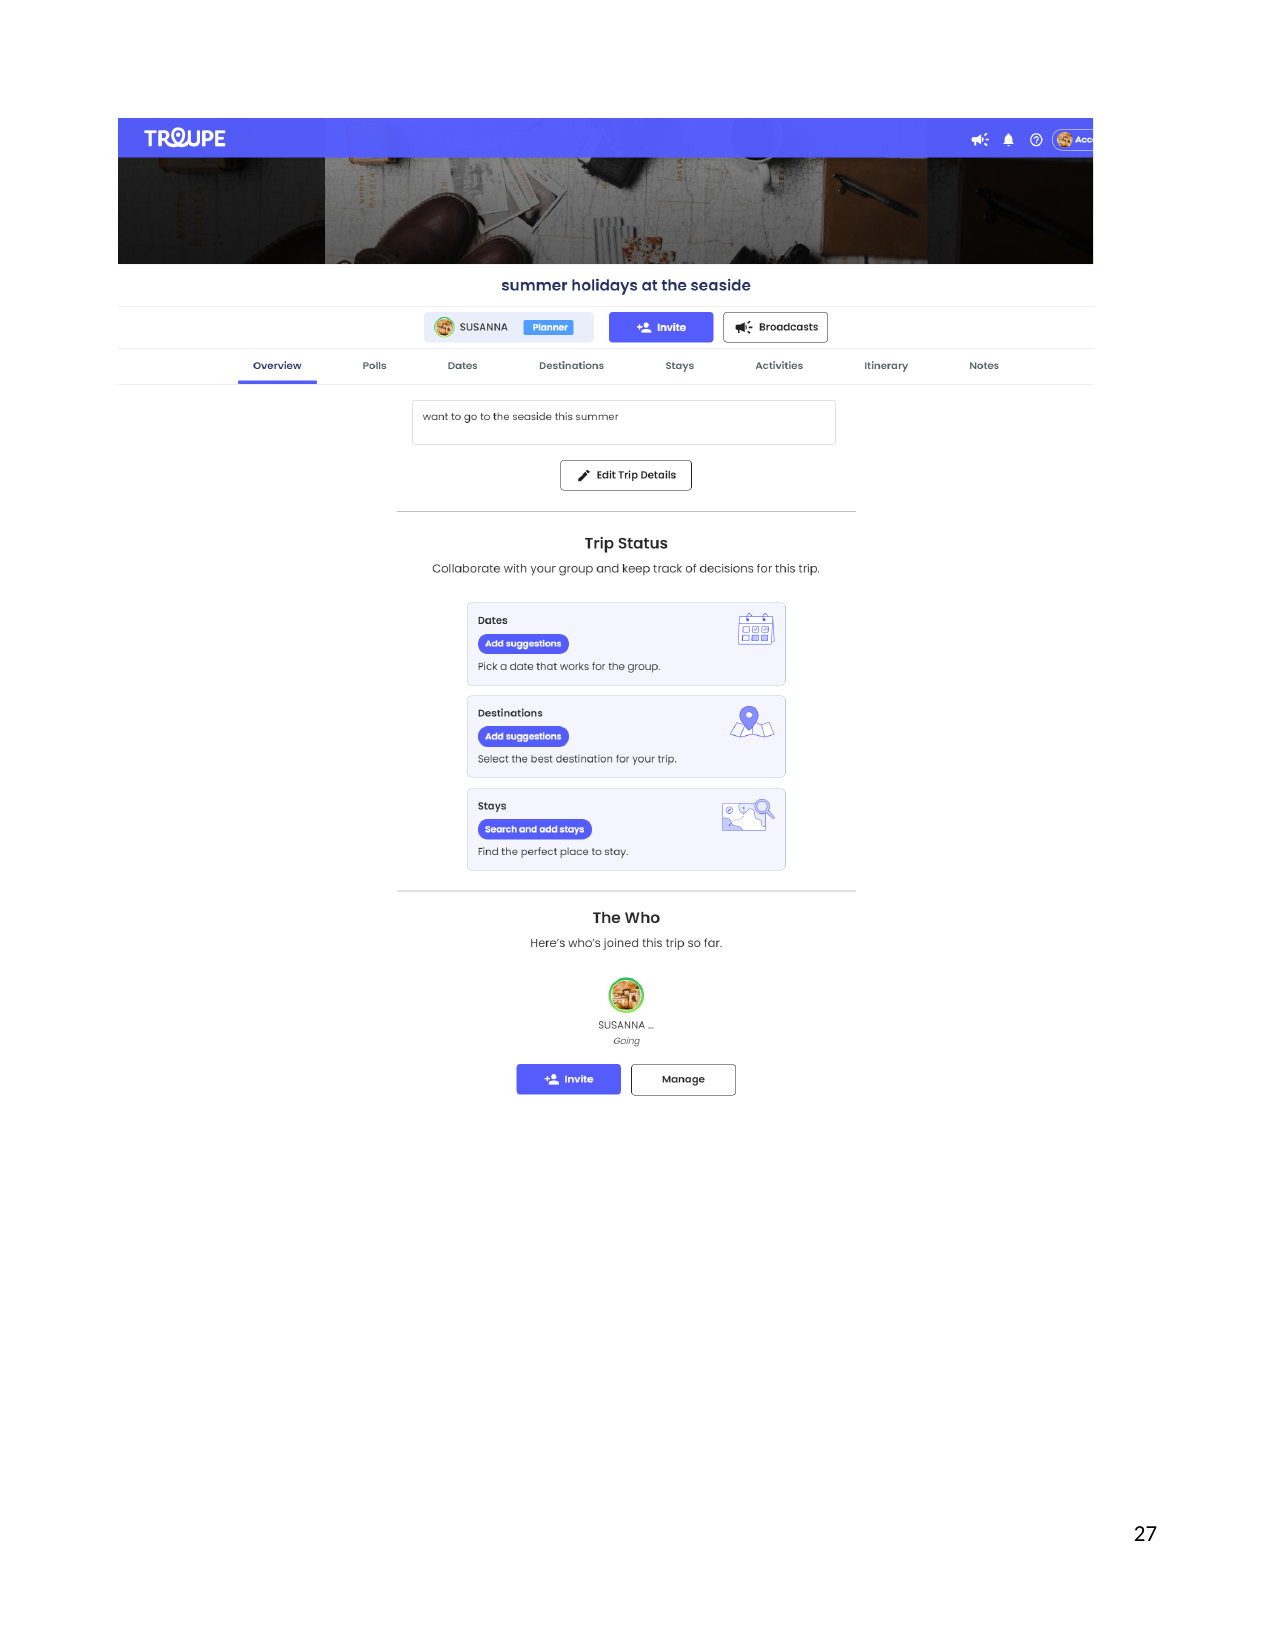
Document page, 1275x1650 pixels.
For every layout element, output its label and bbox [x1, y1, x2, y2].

picture [118, 118, 1094, 1101]
